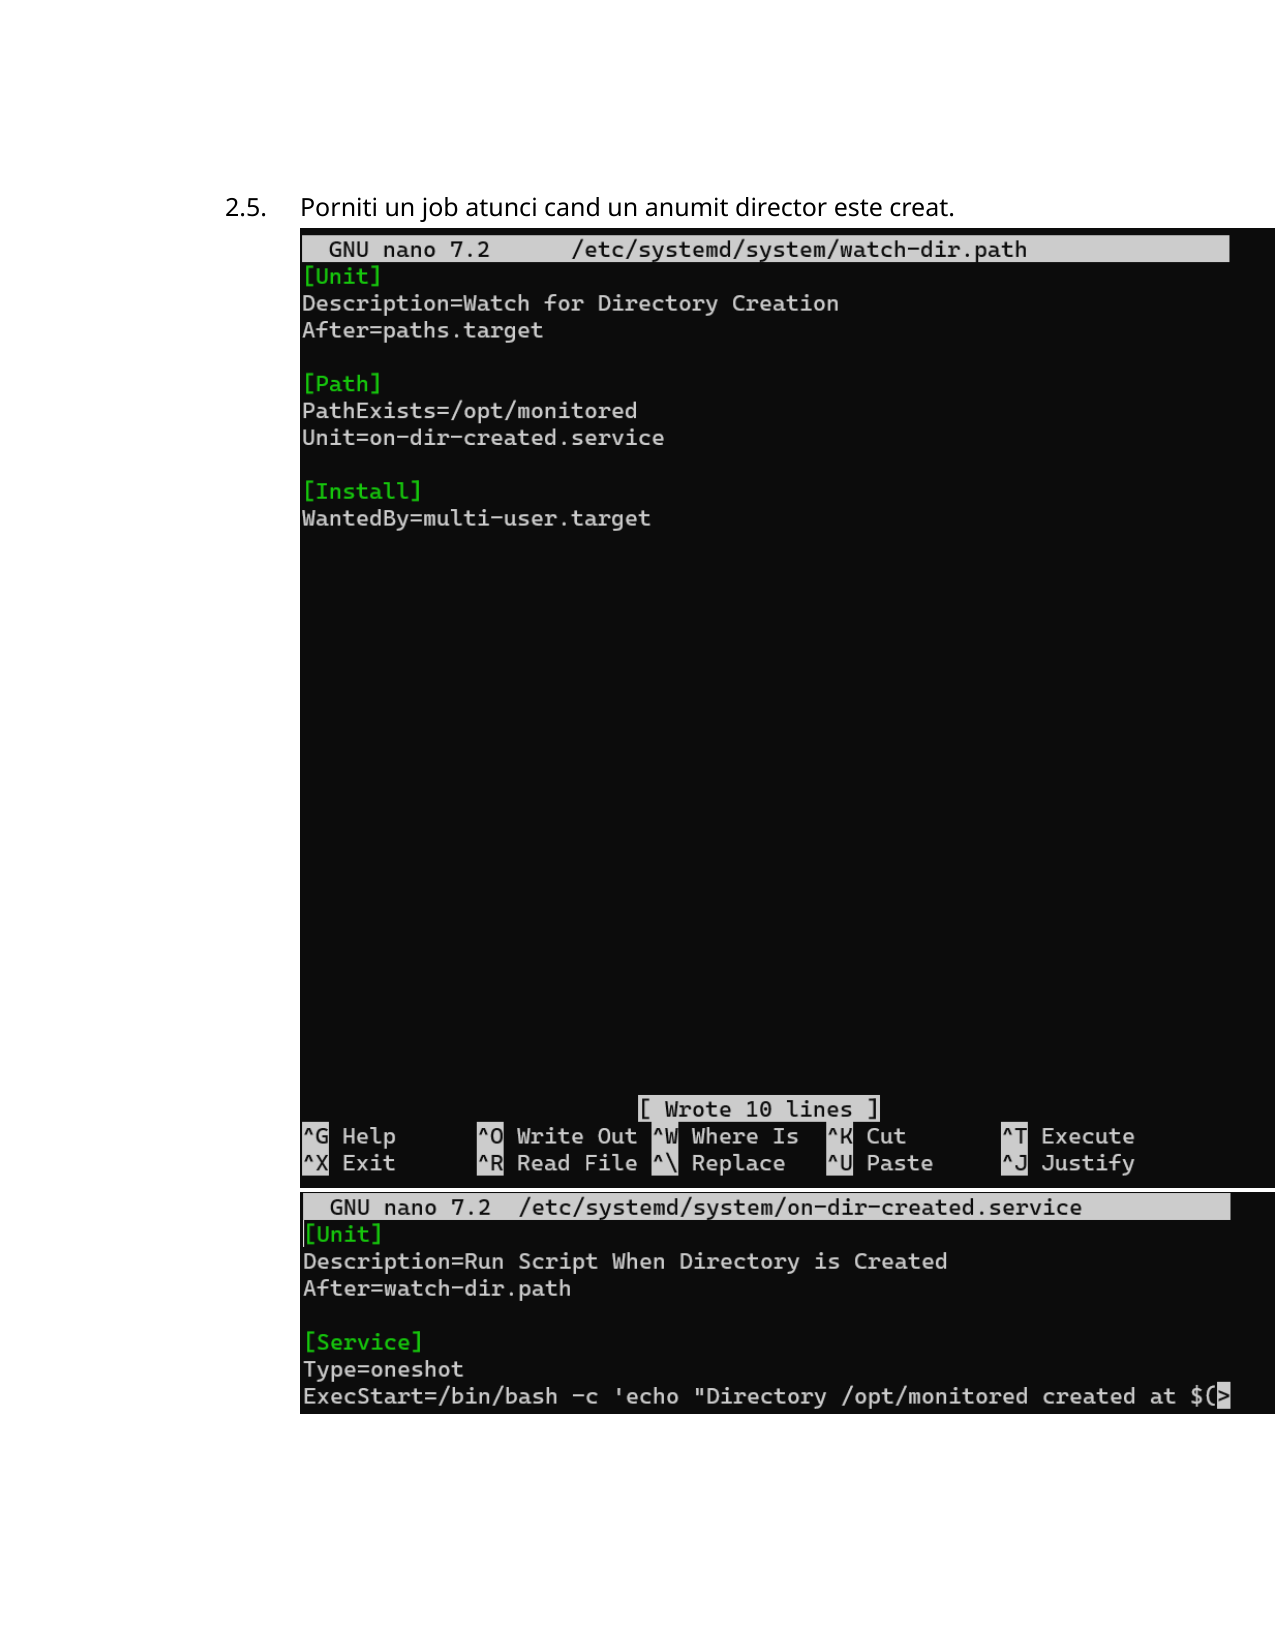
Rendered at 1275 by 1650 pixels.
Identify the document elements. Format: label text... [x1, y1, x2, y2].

list Porniti un job atunci cand un anumit director este creat. [225, 189, 1125, 223]
picture [300, 228, 1275, 1188]
picture [300, 1192, 1275, 1414]
